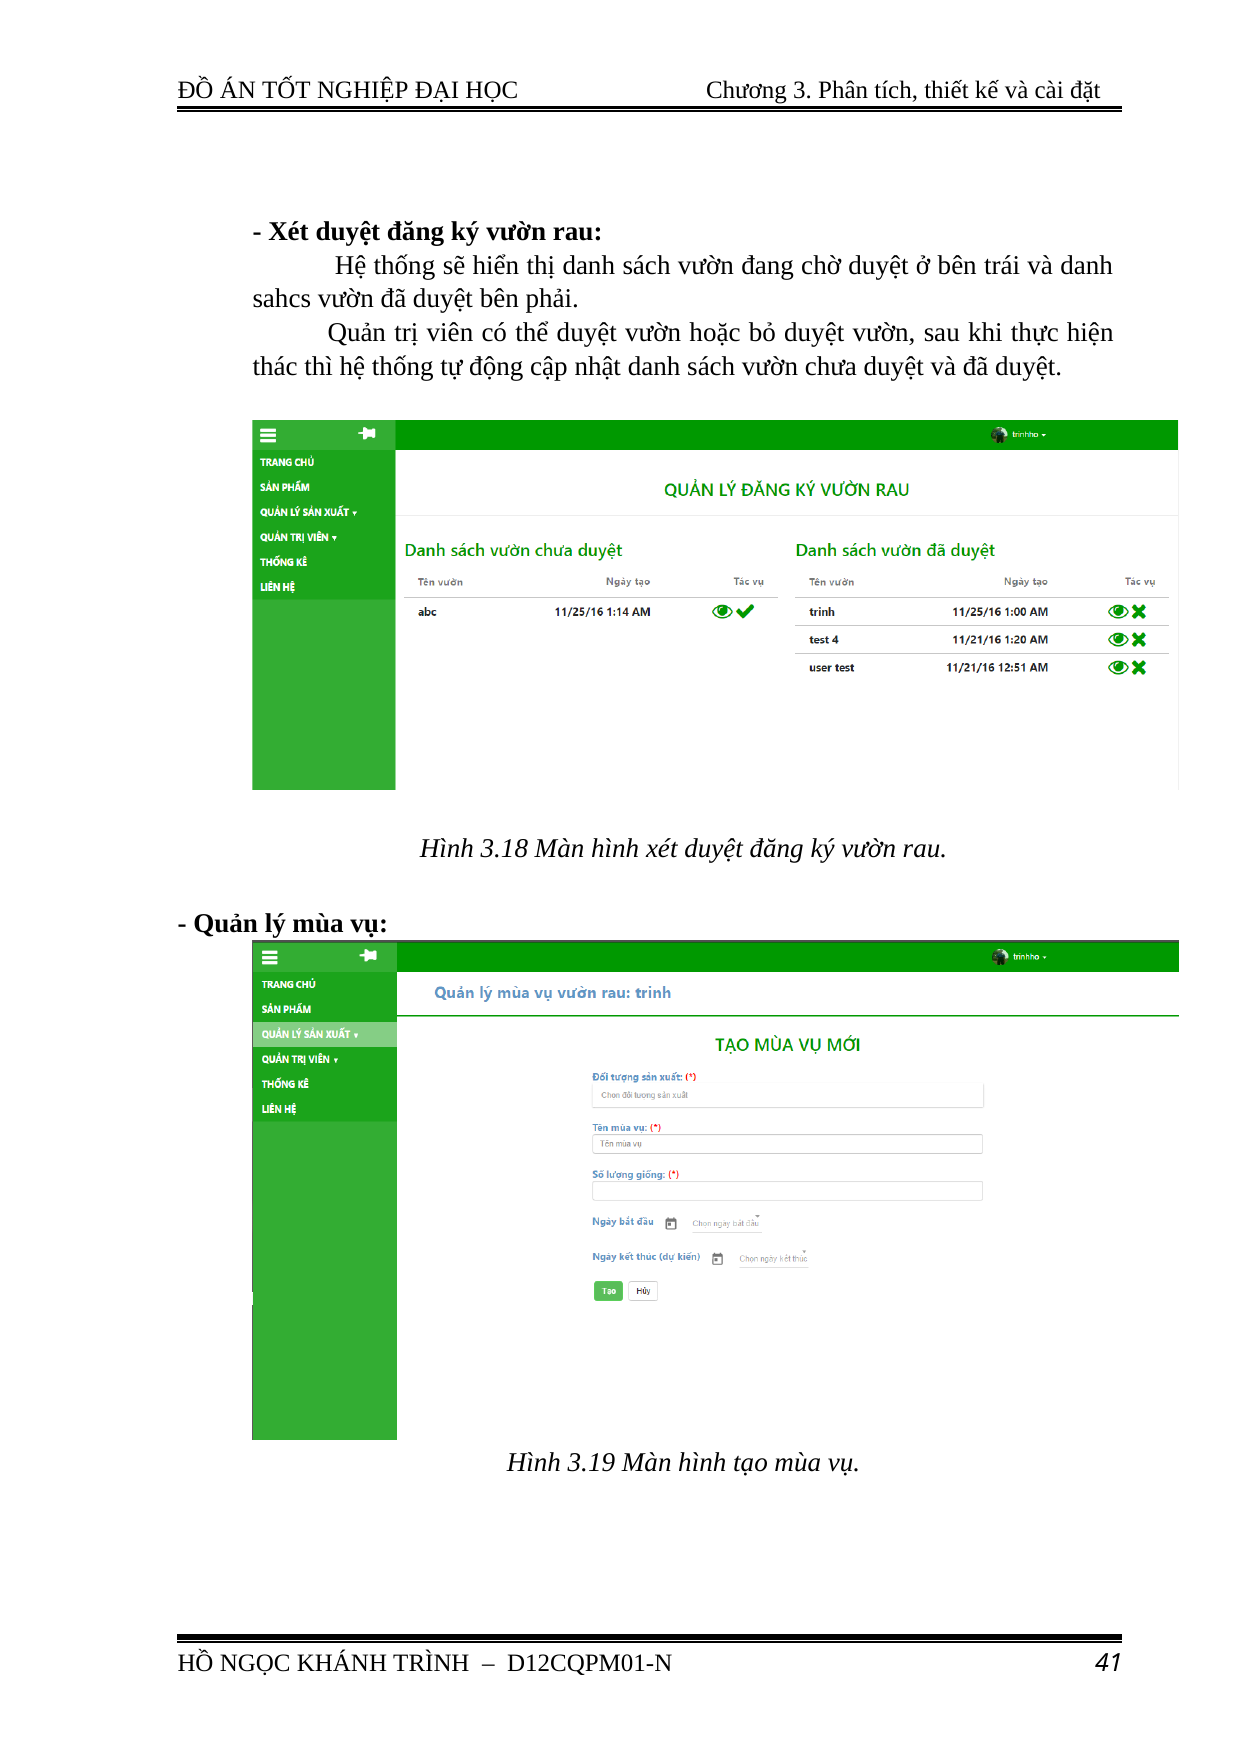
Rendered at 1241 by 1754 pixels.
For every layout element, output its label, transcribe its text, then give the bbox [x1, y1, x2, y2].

text - Xét duyệt đăng ký vườn rau: [252, 215, 1114, 247]
text Quản trị viên có thể duyệt vườn hoặc bỏ duyệt vườn, sau khi thực hiện thác thì hệ thống tự động cập nhật danh sách vườn chưa duyệt và đã duyệt. [252, 316, 1114, 381]
text - Quản lý mùa vụ: [177, 907, 1122, 938]
text Hệ thống sẽ hiển thị danh sách vườn đang chờ duyệt ở bên trái và danh sahcs vườn đã duyệt bên phải. [252, 249, 1114, 314]
text Hình 3.19 Màn hình tạo mùa vụ. [252, 1446, 1114, 1477]
picture [252, 940, 1179, 1440]
text Hình 3.18 Màn hình xét duyệt đăng ký vườn rau. [252, 833, 1114, 864]
picture [252, 420, 1179, 790]
